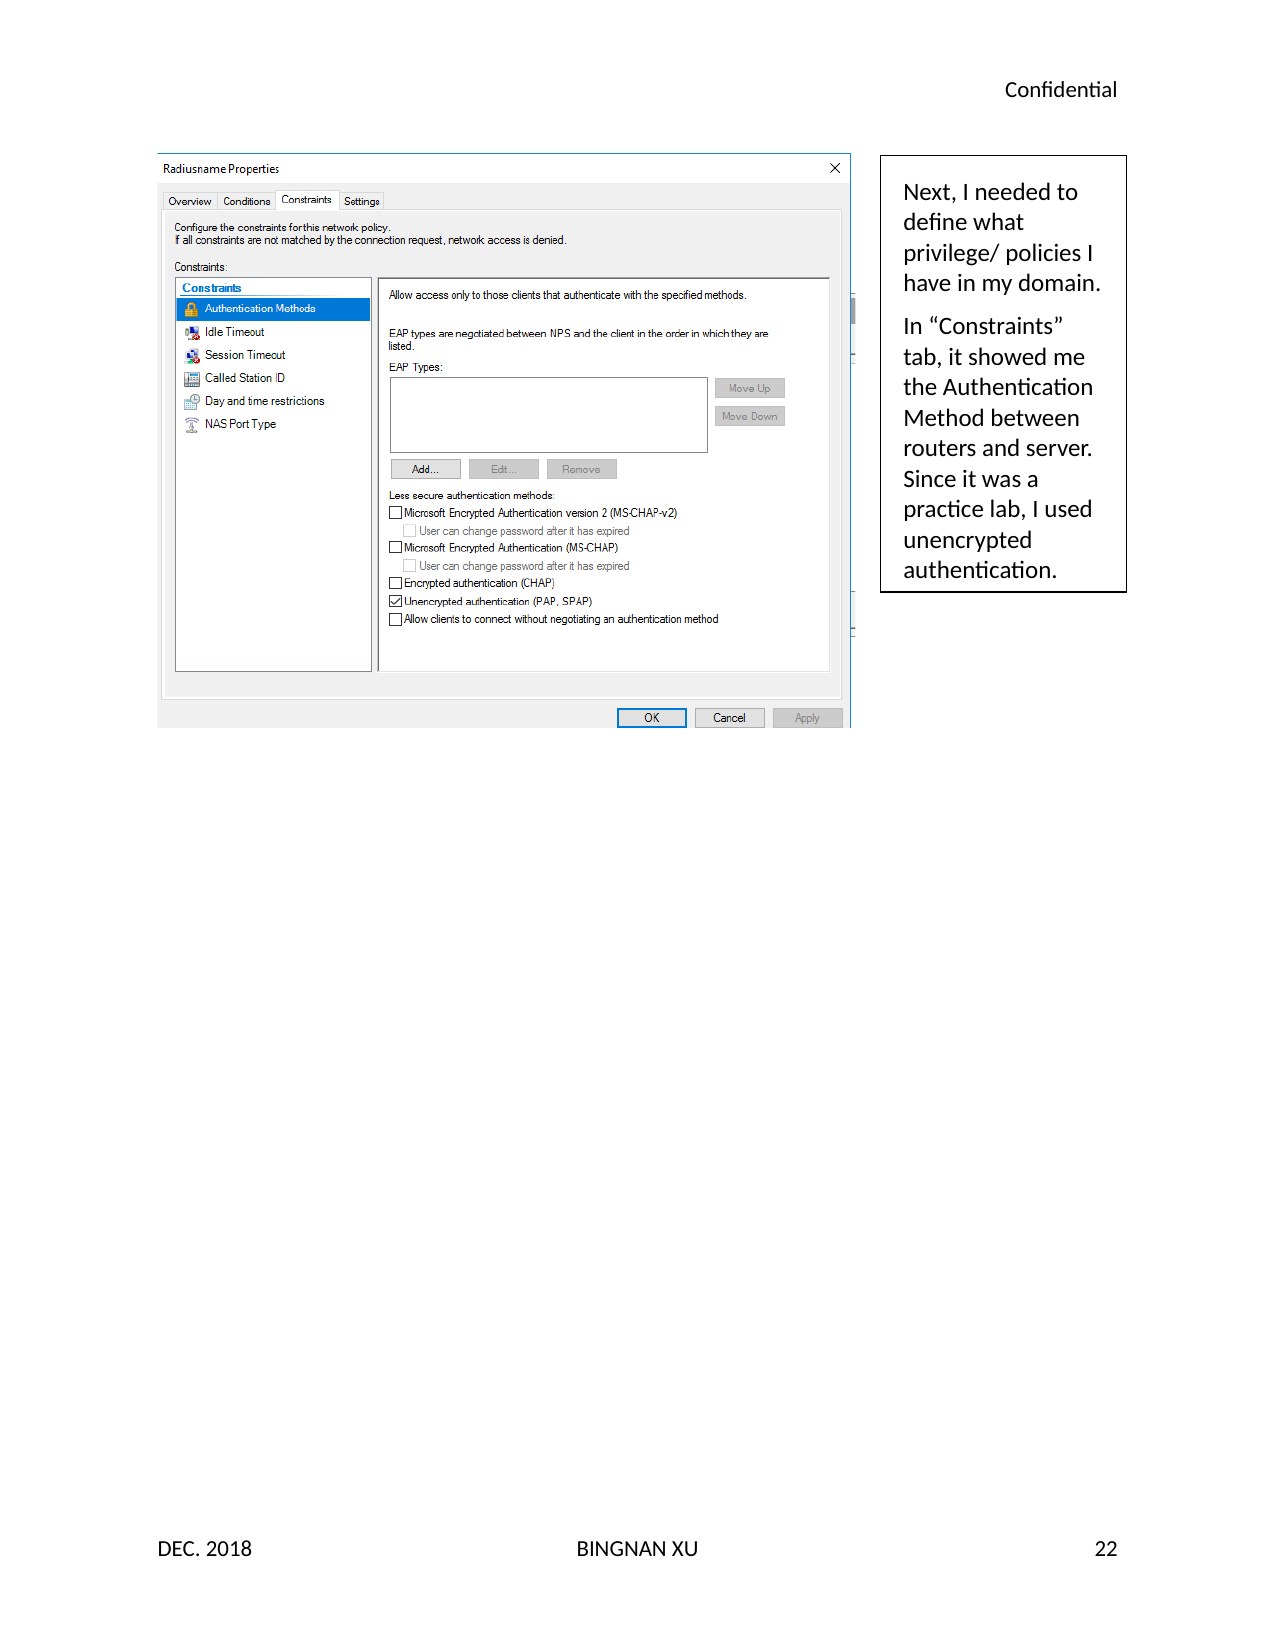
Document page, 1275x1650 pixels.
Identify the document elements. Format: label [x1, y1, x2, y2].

picture [157, 150, 856, 728]
